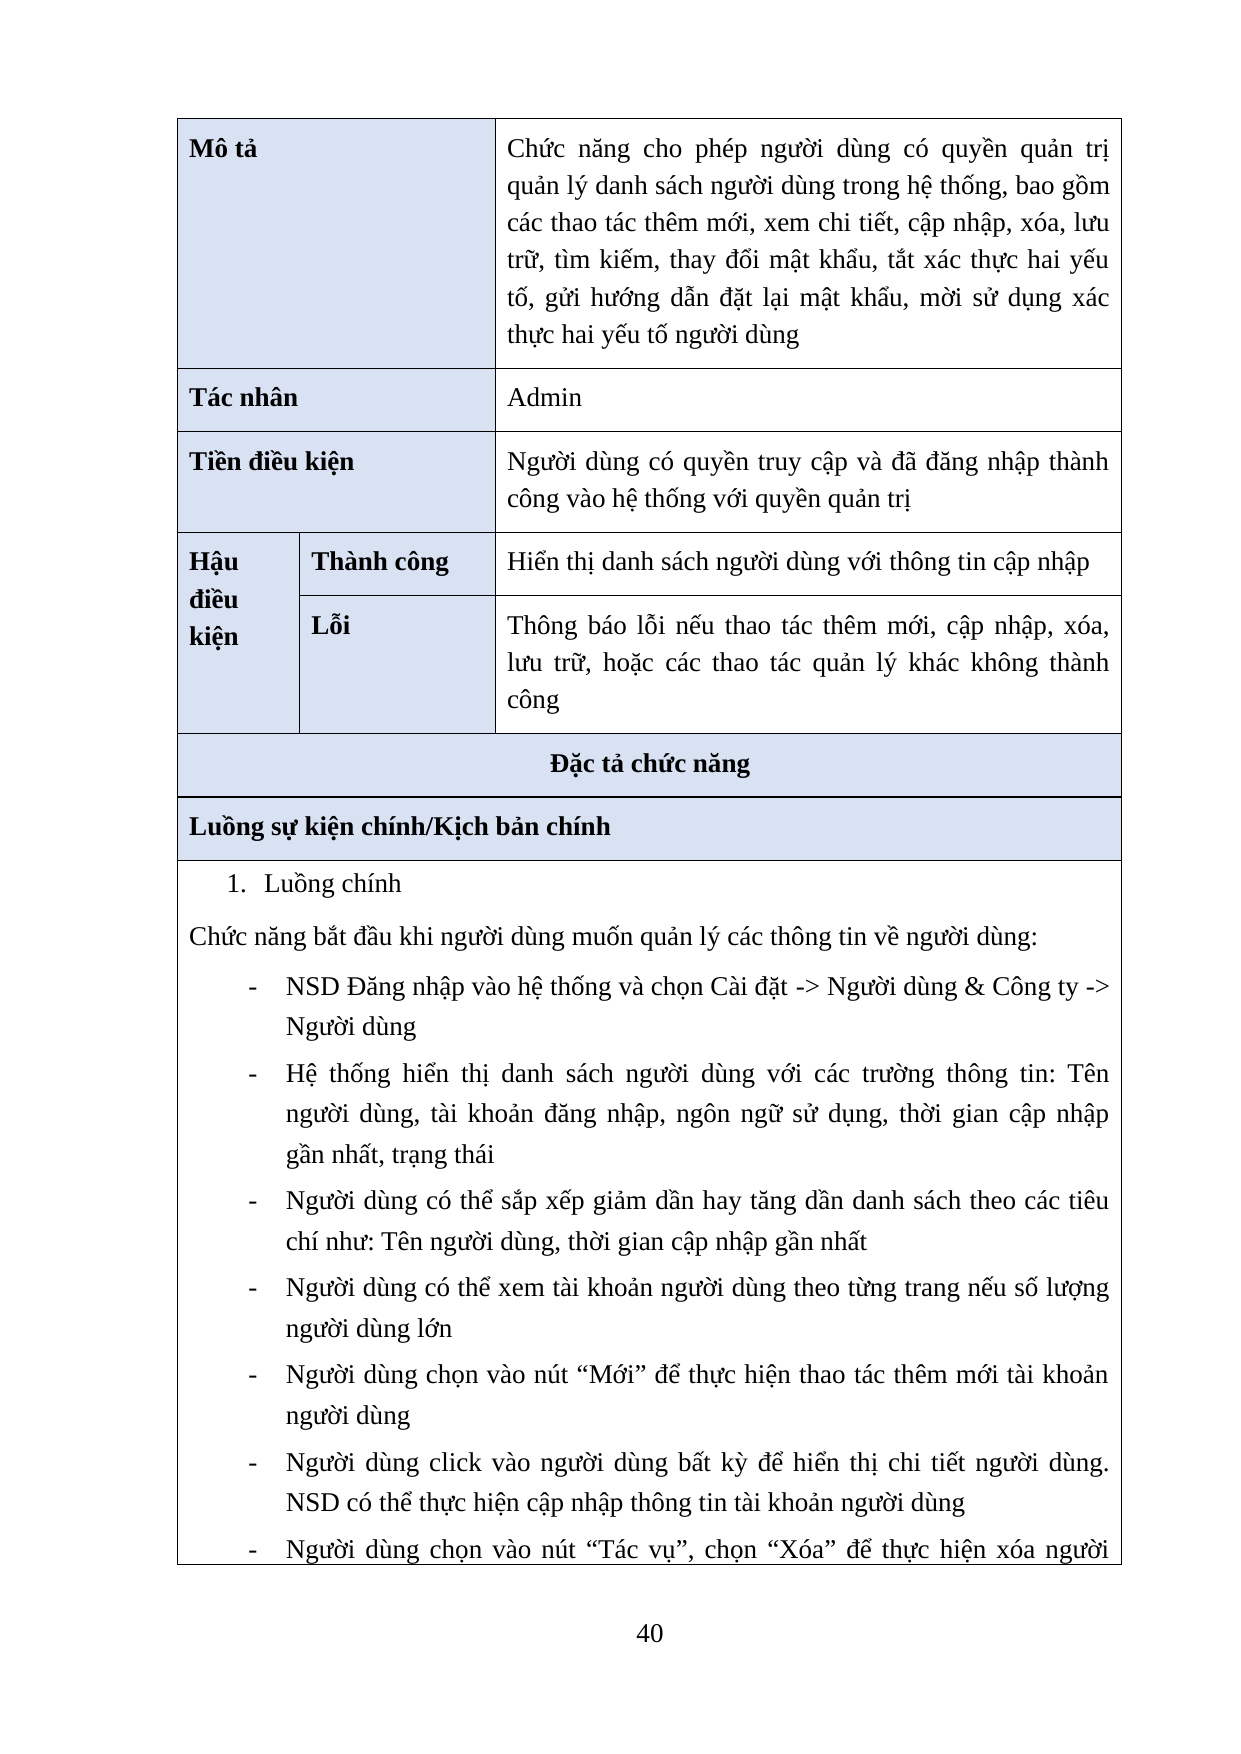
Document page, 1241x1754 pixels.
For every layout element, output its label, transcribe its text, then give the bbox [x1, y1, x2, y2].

table_cell Chức năng cho phép người dùng có quyền quản trị quản lý danh sách người dùng trong hệ thống, bao gồm các thao tác thêm mới, xem chi tiết, cập nhập, xóa, lưu trữ, tìm kiếm, thay đổi mật khẩu, tắt xác thực hai yếu tố, gửi hướng dẫn đặt lại mật khẩu, mời sử dụng xác thực hai yếu tố người dùng [496, 119, 1121, 368]
table_cell Lỗi [300, 596, 495, 733]
table_cell Hiển thị danh sách người dùng với thông tin cập nhập [496, 533, 1121, 595]
table_cell Thông báo lỗi nếu thao tác thêm mới, cập nhập, xóa, lưu trữ, hoặc các thao tác quản lý khác không thành công [496, 596, 1121, 733]
table_cell Admin [496, 369, 1121, 431]
table_cell Người dùng có quyền truy cập và đã đăng nhập thành công vào hệ thống với quyền quản trị [496, 432, 1121, 532]
table_cell Mô tả [178, 119, 495, 368]
table_cell Hậu điều kiện [178, 533, 299, 733]
table_cell Đặc tả chức năng [178, 734, 1121, 796]
table_cell Tiền điều kiện [178, 432, 495, 532]
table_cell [178, 861, 1121, 1564]
table_cell Thành công [300, 533, 495, 595]
table_cell Luồng sự kiện chính/Kịch bản chính [178, 798, 1121, 860]
table_cell Tác nhân [178, 369, 495, 431]
